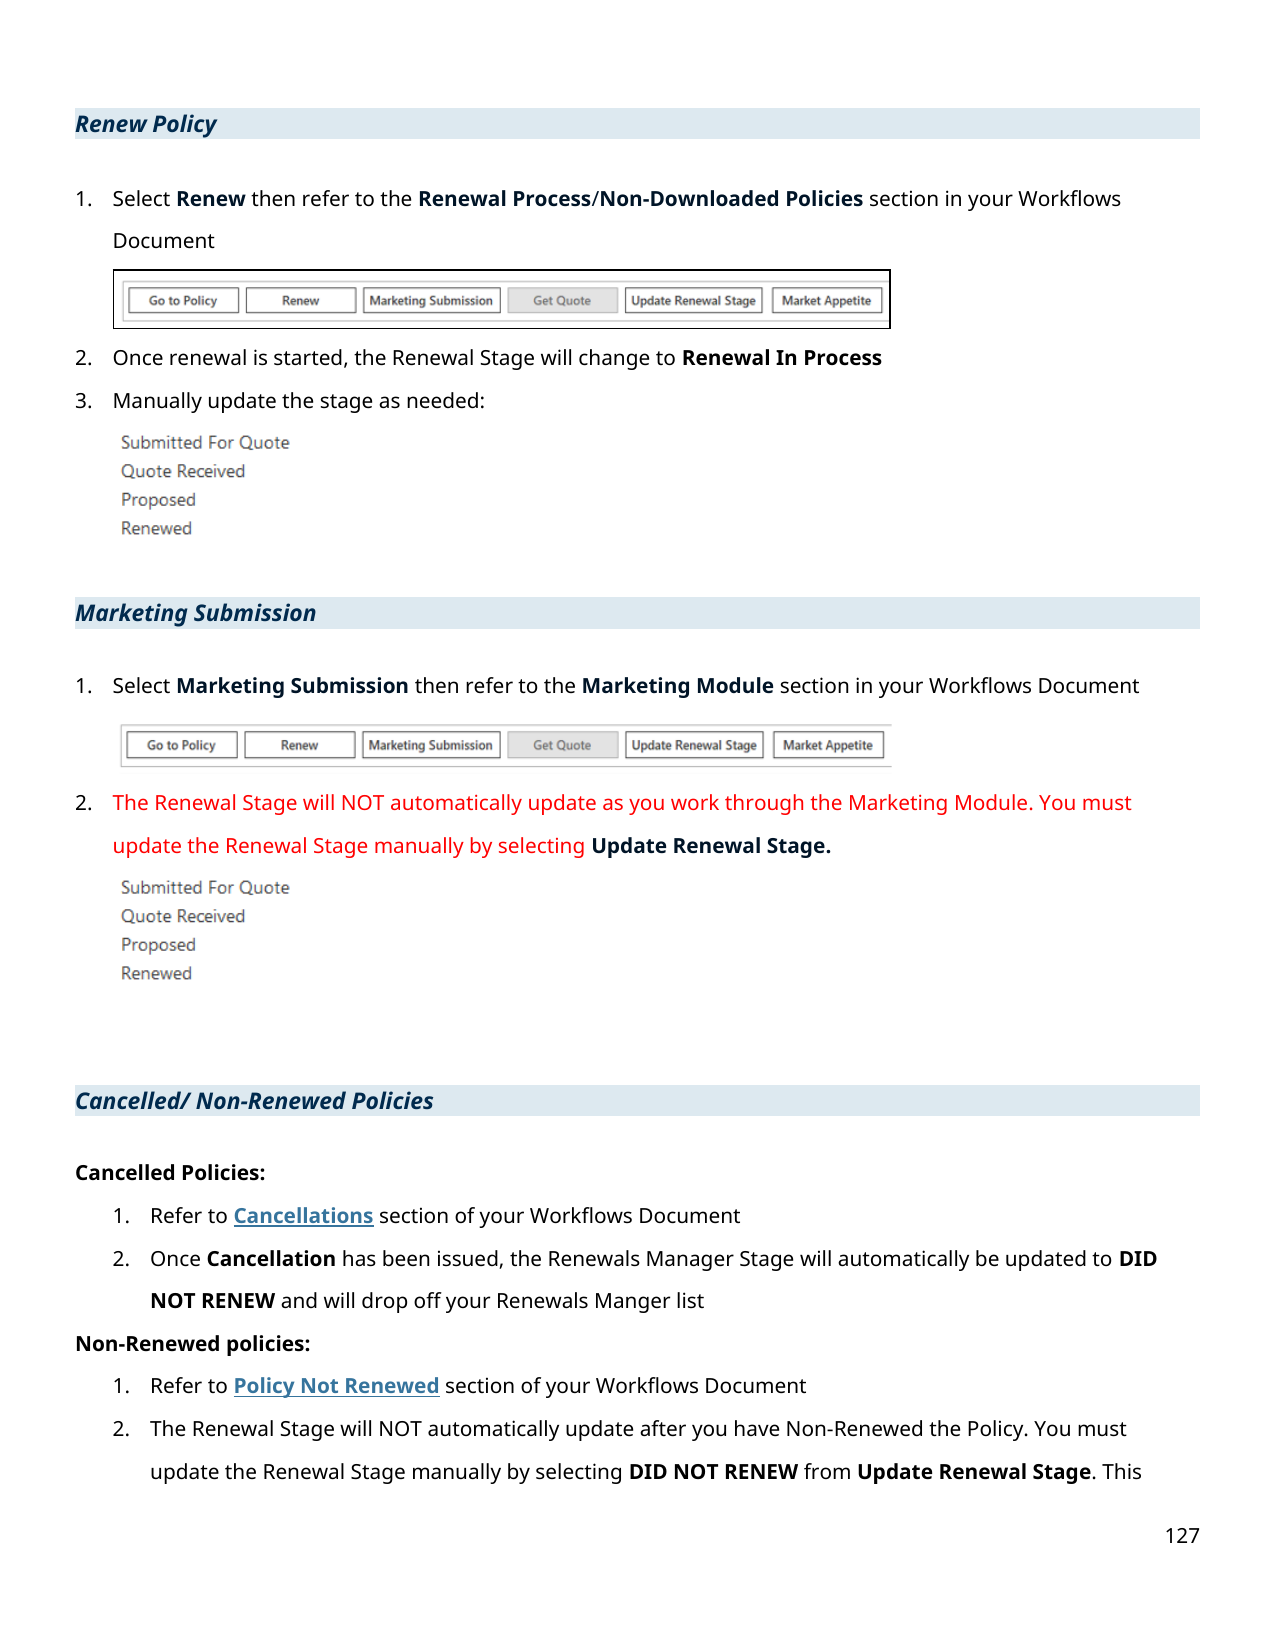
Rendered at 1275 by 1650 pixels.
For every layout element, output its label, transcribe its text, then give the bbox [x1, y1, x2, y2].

picture [114, 271, 889, 328]
list Manually update the stage as needed: [75, 386, 1200, 414]
subtitle Renew Policy [75, 108, 1200, 139]
subtitle Cancelled/ Non-Renewed Policies [75, 1085, 1200, 1116]
subtitle Marketing Submission [75, 597, 1200, 629]
list Refer to Cancellations section of your Workflows Document [112, 1201, 1200, 1229]
picture [112, 713, 892, 774]
text Non-Renewed policies: [75, 1329, 1200, 1357]
list The Renewal Stage will NOT automatically update as you work through the Marketing Module. You must update the Renewal Stage manually by selecting Update Renewal Stage. [75, 788, 1200, 859]
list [112, 1414, 1200, 1485]
picture [112, 428, 304, 541]
text Cancelled Policies: [75, 1158, 1200, 1187]
list Select Renew then refer to the Renewal Process/Non-Downloaded Policies section in your Workflows Document [75, 184, 1200, 255]
list Select Marketing Submission then refer to the Marketing Module section in your Workflows Document [75, 671, 1200, 700]
list Refer to Policy Not Renewed section of your Workflows Document [112, 1372, 1200, 1400]
list Once Cancellation has been issued, the Renewals Manager Stage will automatically be updated to DID NOT RENEW and will drop off your Renewals Manger list [112, 1244, 1200, 1315]
picture [112, 873, 304, 986]
list Once renewal is started, the Renewal Stage will change to Renewal In Process [75, 343, 1200, 372]
